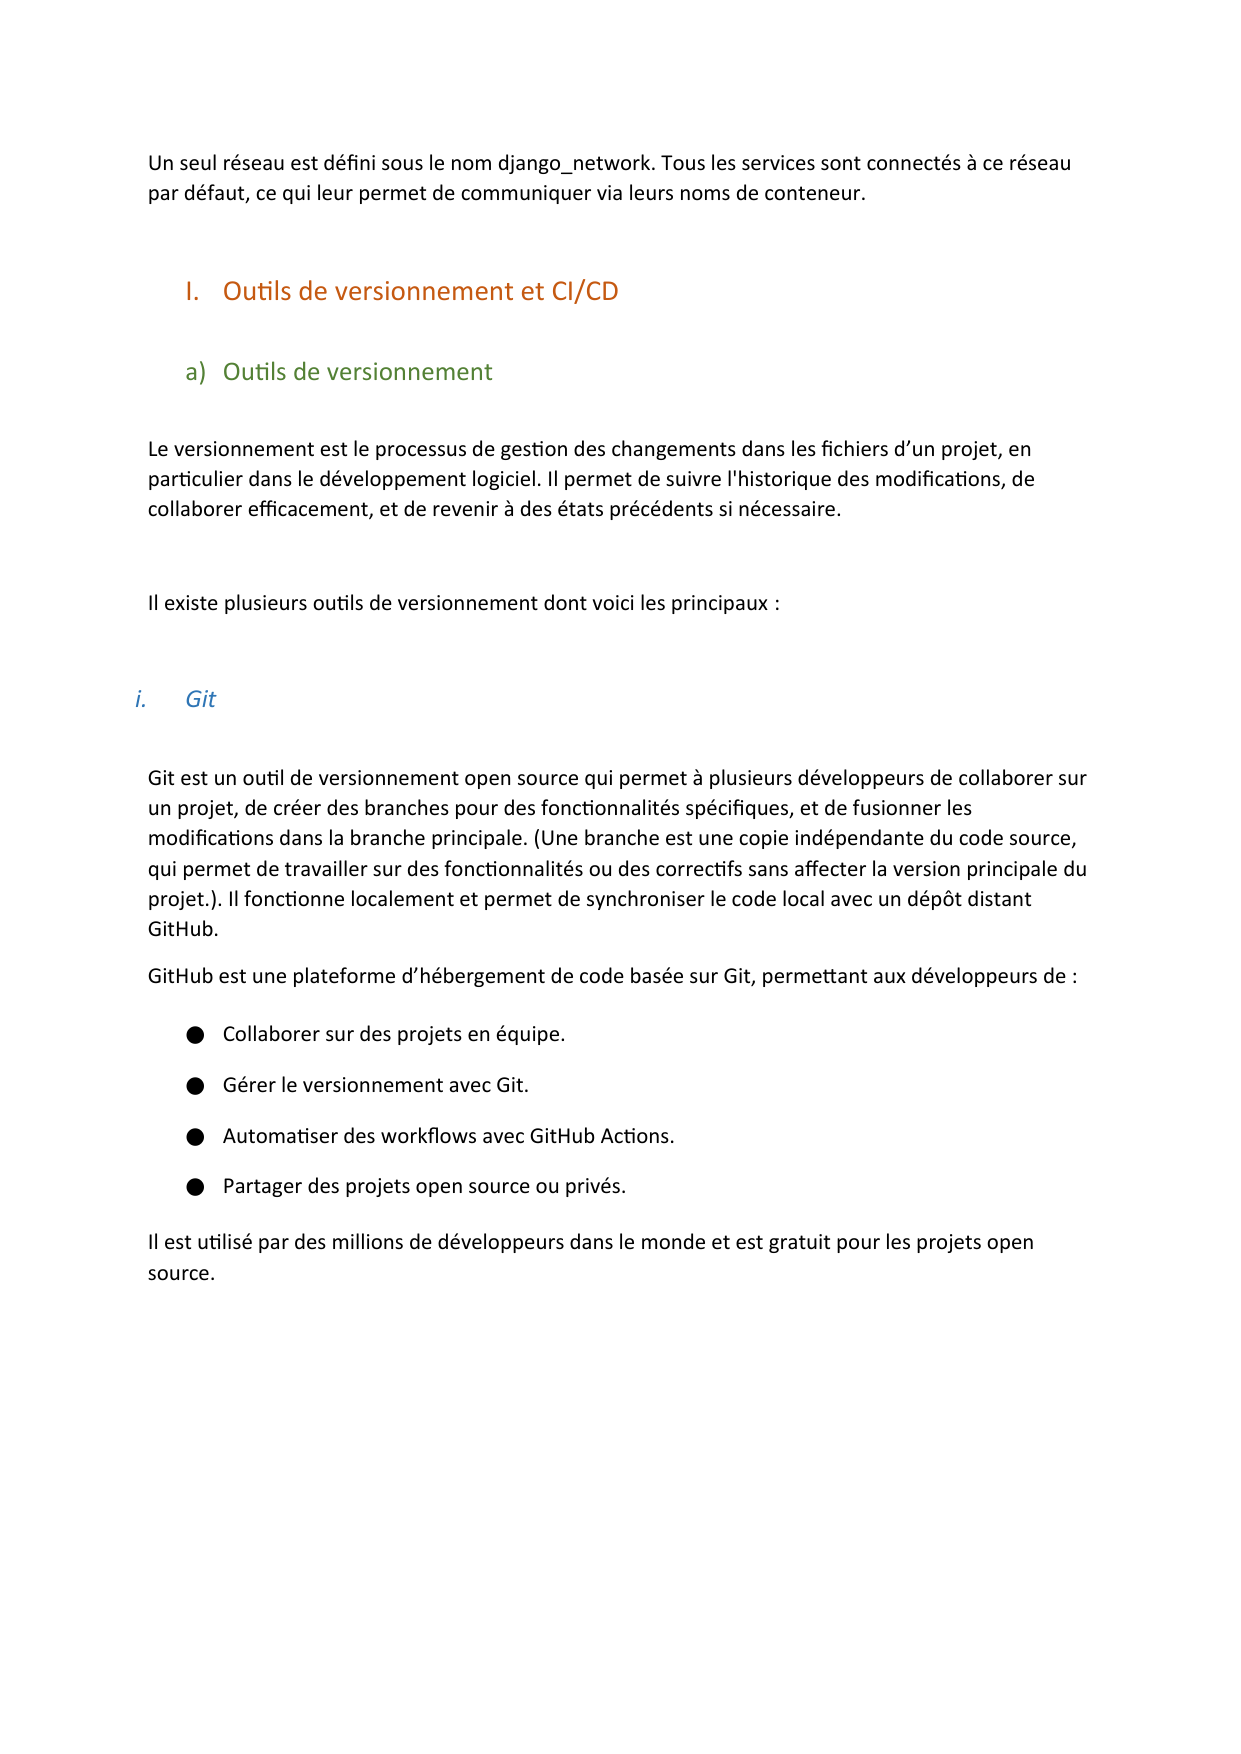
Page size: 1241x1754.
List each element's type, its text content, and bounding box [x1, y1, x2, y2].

subtitle Git [148, 682, 1093, 714]
subtitle Outils de versionnement [185, 354, 1093, 387]
text GitHub est une plateforme d’hébergement de code basée sur Git, permettant aux développeurs de : [148, 961, 1093, 989]
text Le versionnement est le processus de gestion des changements dans les fichiers d’un projet, en particulier dans le développement logiciel. Il permet de suivre l'historique des modifications, de collaborer efficacement, et de revenir à des états précédents si nécessaire. [148, 434, 1093, 522]
list Gérer le versionnement avec Git. [185, 1058, 1093, 1106]
list Automatiser des workflows avec GitHub Actions. [185, 1109, 1093, 1156]
text Il est utilisé par des millions de développeurs dans le monde et est gratuit pour les projets open source. [148, 1227, 1093, 1286]
list Partager des projets open source ou privés. [185, 1160, 1093, 1207]
text Il existe plusieurs outils de versionnement dont voici les principaux : [148, 588, 1093, 616]
text Un seul réseau est défini sous le nom django_network. Tous les services sont connectés à ce réseau par défaut, ce qui leur permet de communiquer via leurs noms de conteneur. [148, 148, 1093, 206]
subtitle Outils de versionnement et CI/CD [185, 272, 1093, 307]
text Git est un outil de versionnement open source qui permet à plusieurs développeurs de collaborer sur un projet, de créer des branches pour des fonctionnalités spécifiques, et de fusionner les modifications dans la branche principale. (Une branche est une copie indépendante du code source, qui permet de travailler sur des fonctionnalités ou des correctifs sans affecter la version principale du projet.). Il fonctionne localement et permet de synchroniser le code local avec un dépôt distant GitHub. [148, 763, 1093, 942]
list Collaborer sur des projets en équipe. [185, 1008, 1093, 1055]
